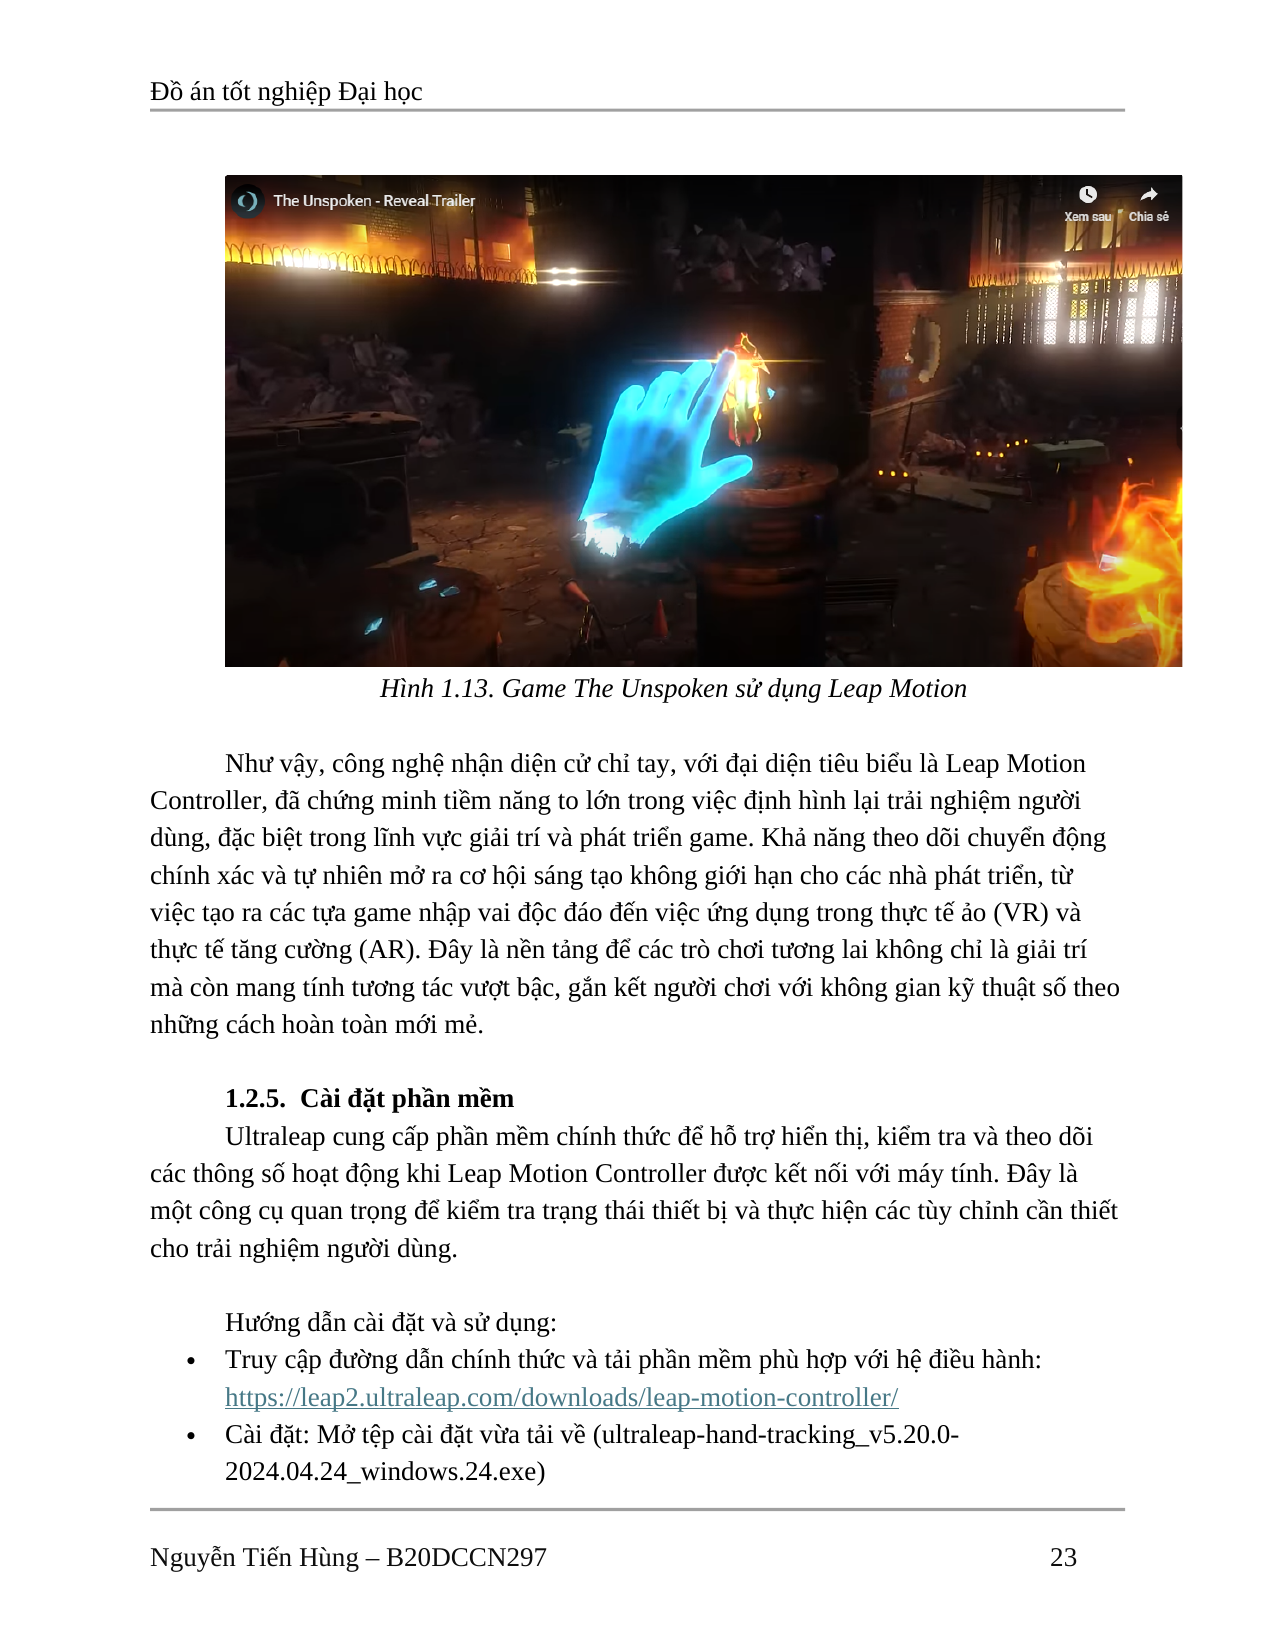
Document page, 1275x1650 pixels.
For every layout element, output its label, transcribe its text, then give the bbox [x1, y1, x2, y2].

picture [225, 175, 1183, 667]
text Ultraleap cung cấp phần mềm chính thức để hỗ trợ hiển thị, kiểm tra và theo dõi các thông số hoạt động khi Leap Motion Controller được kết nối với máy tính. Đây là một công cụ quan trọng để kiểm tra trạng thái thiết bị và thực hiện các tùy chỉnh cần thiết cho trải nghiệm người dùng. [150, 1120, 1125, 1263]
list Truy cập đường dẫn chính thức và tải phần mềm phù hợp với hệ điều hành: https://leap2.ultraleap.com/downloads/leap-motion-controller/ [187, 1344, 1125, 1412]
text Hướng dẫn cài đặt và sử dụng: [150, 1306, 1125, 1337]
text Hình 1.13. Game The Unspoken sử dụng Leap Motion [225, 672, 1125, 703]
list Cài đặt: Mở tệp cài đặt vừa tải về (ultraleap-hand-tracking_v5.20.0-2024.04.24_windows.24.exe) [187, 1418, 1125, 1487]
list Cài đặt phần mềm [225, 1083, 1125, 1114]
text Như vậy, công nghệ nhận diện cử chỉ tay, với đại diện tiêu biểu là Leap Motion Controller, đã chứng minh tiềm năng to lớn trong việc định hình lại trải nghiệm người dùng, đặc biệt trong lĩnh vực giải trí và phát triển game. Khả năng theo dõi chuyển động chính xác và tự nhiên mở ra cơ hội sáng tạo không giới hạn cho các nhà phát triển, từ việc tạo ra các tựa game nhập vai độc đáo đến việc ứng dụng trong thực tế ảo (VR) và thực tế tăng cường (AR). Đây là nền tảng để các trò chơi tương lai không chỉ là giải trí mà còn mang tính tương tác vượt bậc, gắn kết người chơi với không gian kỹ thuật số theo những cách hoàn toàn mới mẻ. [150, 747, 1125, 1039]
